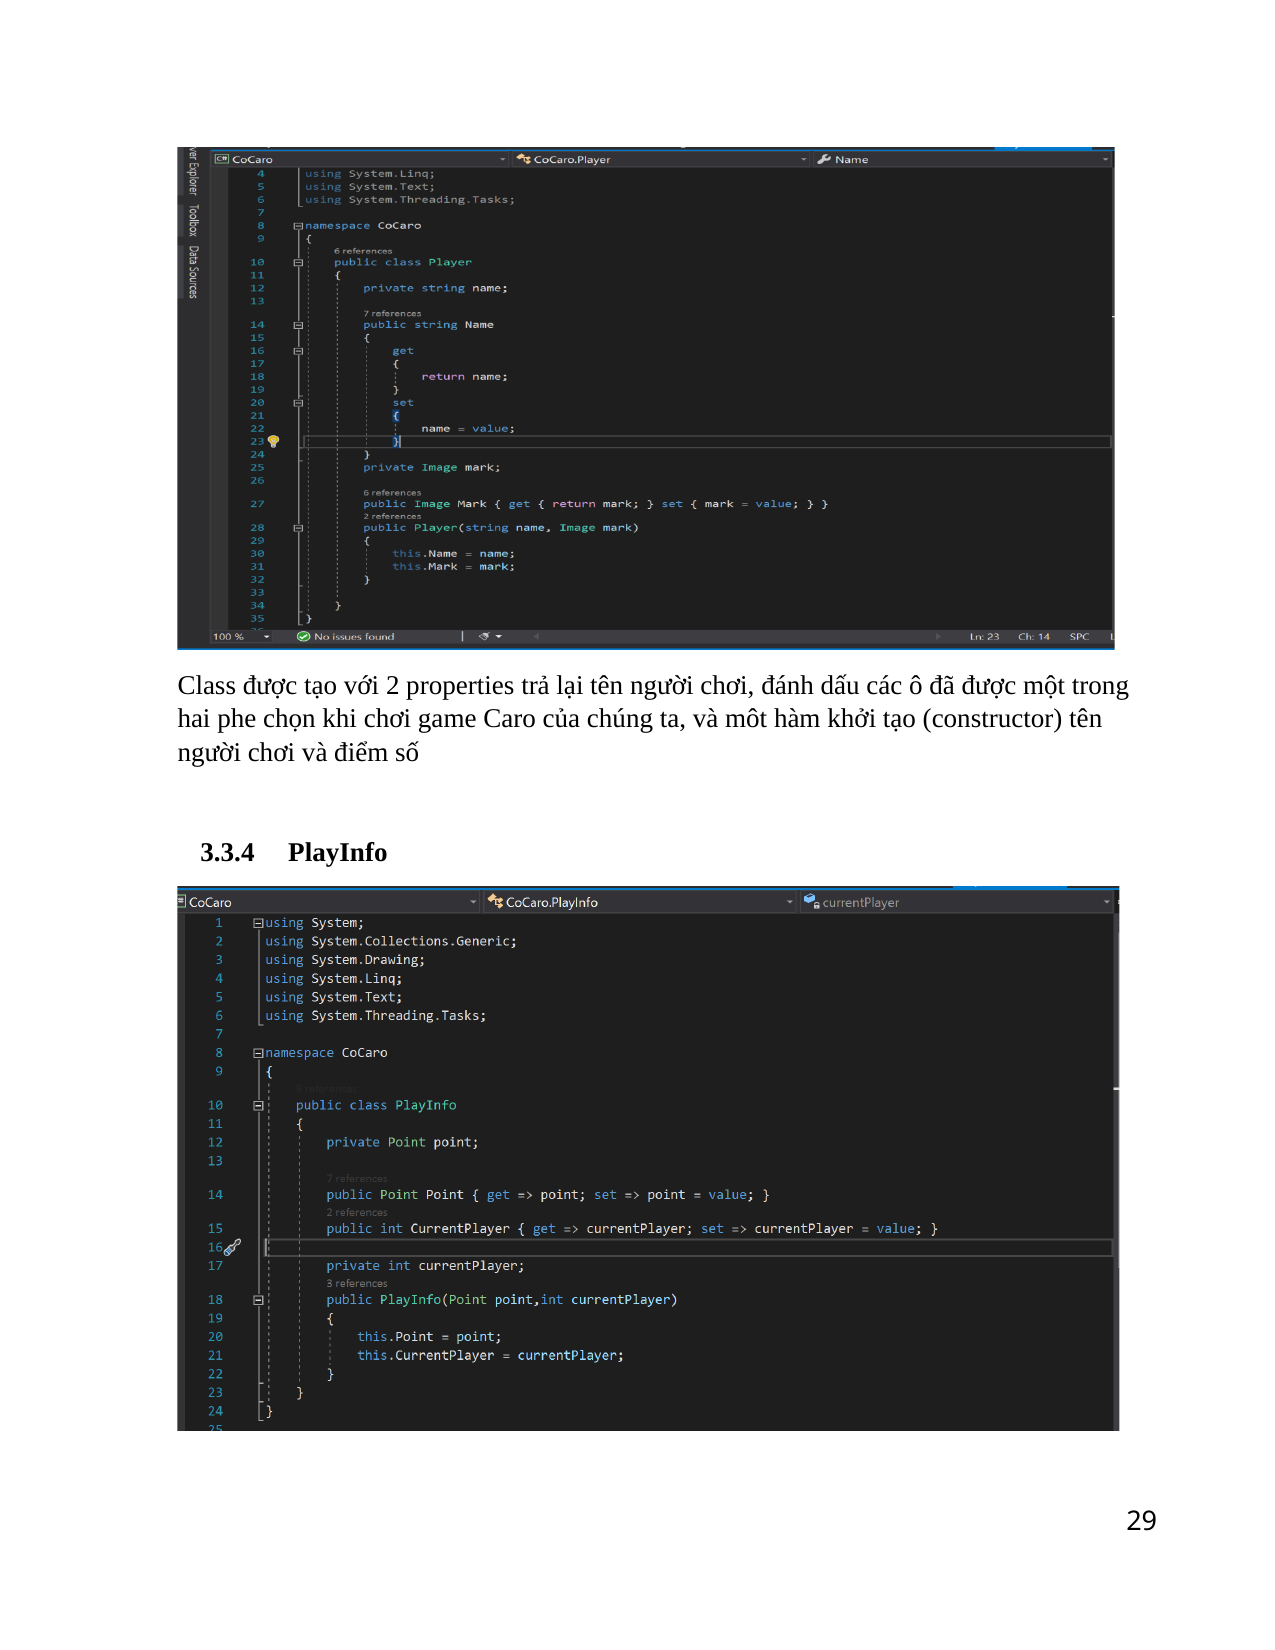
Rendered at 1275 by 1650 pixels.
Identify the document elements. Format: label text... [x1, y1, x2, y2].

picture [177, 147, 1115, 650]
text 3.3.4 PlayInfo [200, 836, 1157, 867]
picture [177, 886, 1120, 1431]
text Class được tạo với 2 properties trả lại tên người chơi, đánh dấu các ô đã được một trong hai phe chọn khi chơi game Caro của chúng ta, và môt hàm khởi tạo (constructor) tên người chơi và điểm số [177, 669, 1157, 767]
